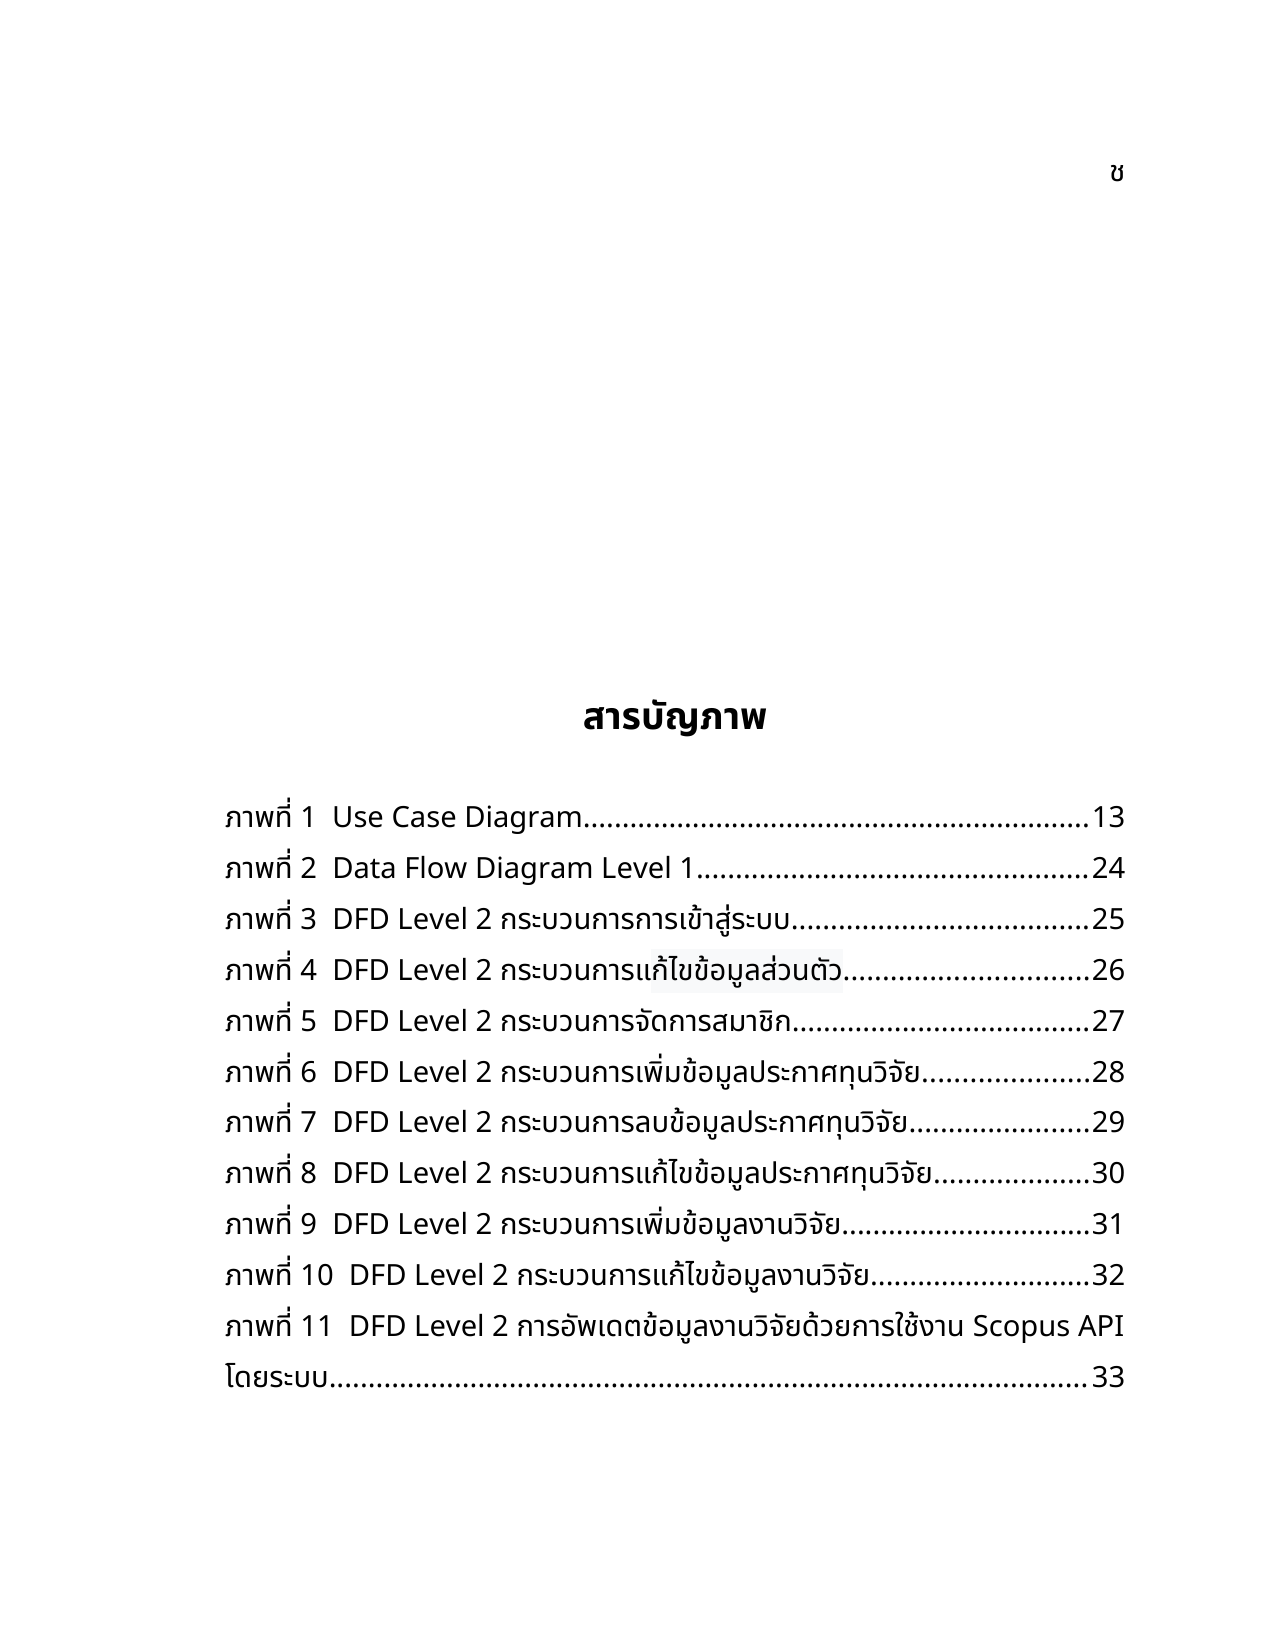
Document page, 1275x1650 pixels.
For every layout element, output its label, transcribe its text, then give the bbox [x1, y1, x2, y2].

text ภาพที่ 9 DFD Level 2 กระบวนการเพิ่มข้อมูลงานวิจัย 31 [225, 1203, 1125, 1248]
text ภาพที่ 4 DFD Level 2 กระบวนการแก้ไขข้อมูลส่วนตัว 26 [843, 949, 1125, 993]
text ภาพที่ 8 DFD Level 2 กระบวนการแก้ไขข้อมูลประกาศทุนวิจัย 30 [225, 1152, 1125, 1197]
text ภาพที่ 5 DFD Level 2 กระบวนการจัดการสมาชิก 27 [225, 1000, 1125, 1044]
text ภาพที่ 6 DFD Level 2 กระบวนการเพิ่มข้อมูลประกาศทุนวิจัย 28 [225, 1051, 1125, 1095]
text ภาพที่ 7 DFD Level 2 กระบวนการลบข้อมูลประกาศทุนวิจัย 29 [225, 1102, 1125, 1146]
text ภาพที่ 1 Use Case Diagram 13 [225, 797, 1125, 841]
text ภาพที่ 4 DFD Level 2 กระบวนการแก้ไขข้อมูลส่วนตัว 26 [225, 949, 651, 993]
text ภาพที่ 11 DFD Level 2 การอัพเดตข้อมูลงานวิจัยด้วยการใช้งาน Scopus API โดยระบบ 33 [225, 1305, 1125, 1400]
text ภาพที่ 2 Data Flow Diagram Level 1 24 [225, 847, 1125, 892]
text ภาพที่ 3 DFD Level 2 กระบวนการการเข้าสู่ระบบ 25 [225, 898, 1125, 943]
text ภาพที่ 10 DFD Level 2 กระบวนการแก้ไขข้อมูลงานวิจัย 32 [225, 1254, 1125, 1298]
text สารบัญภาพ [225, 689, 1125, 746]
